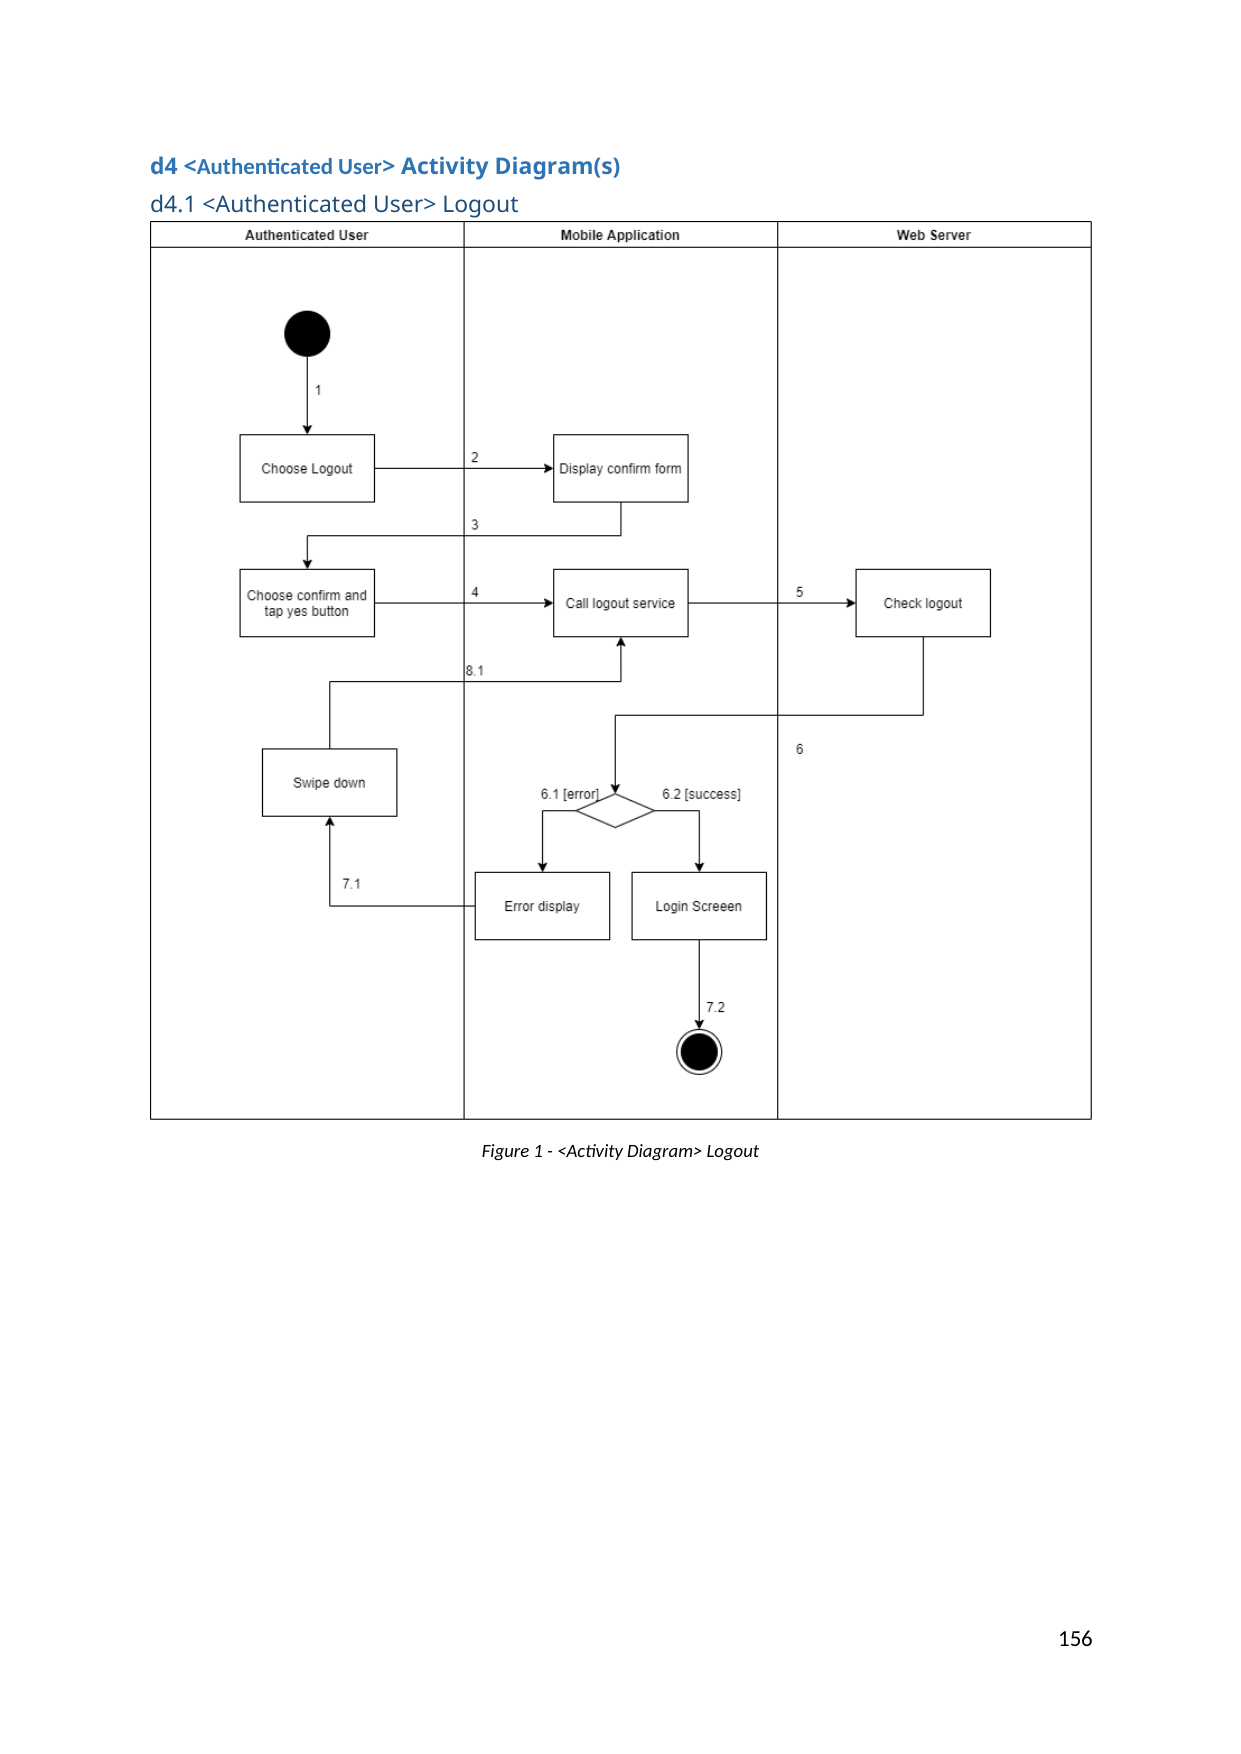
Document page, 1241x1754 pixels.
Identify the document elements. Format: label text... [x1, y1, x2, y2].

picture [150, 221, 1093, 1121]
subtitle d4 <Authenticated User> Activity Diagram(s) [150, 150, 1093, 181]
subtitle d4.1 <Authenticated User> Logout [150, 188, 1093, 219]
text Figure 1 - <Activity Diagram> Logout [150, 1139, 1093, 1162]
